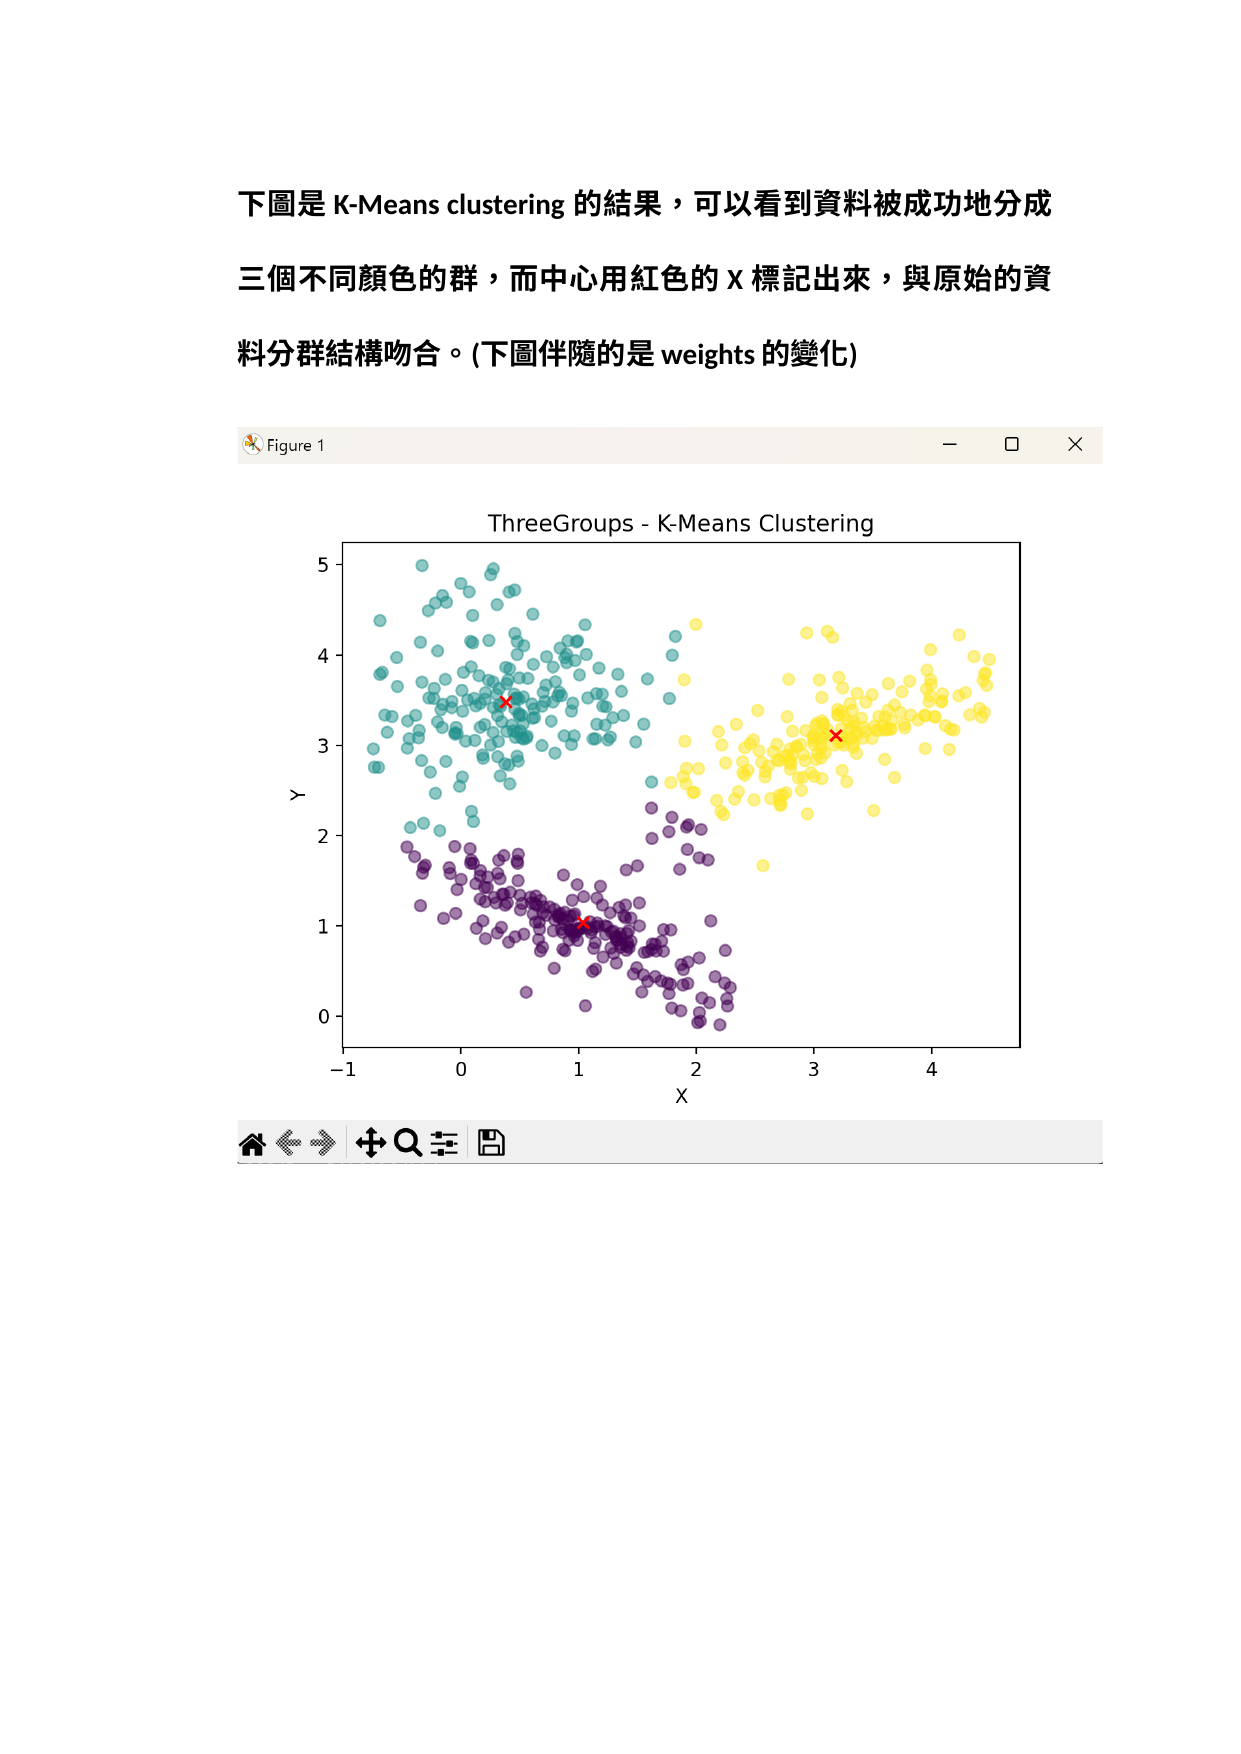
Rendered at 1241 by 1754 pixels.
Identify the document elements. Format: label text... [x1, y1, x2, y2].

picture [237, 427, 1103, 1164]
list 下圖是K-Means clustering 的結果，可以看到資料被成功地分成三個不同顏色的群，而中心用紅色的X 標記出來，與原始的資料分群結構吻合。(下圖伴隨的是weights的變化) [237, 164, 1053, 389]
